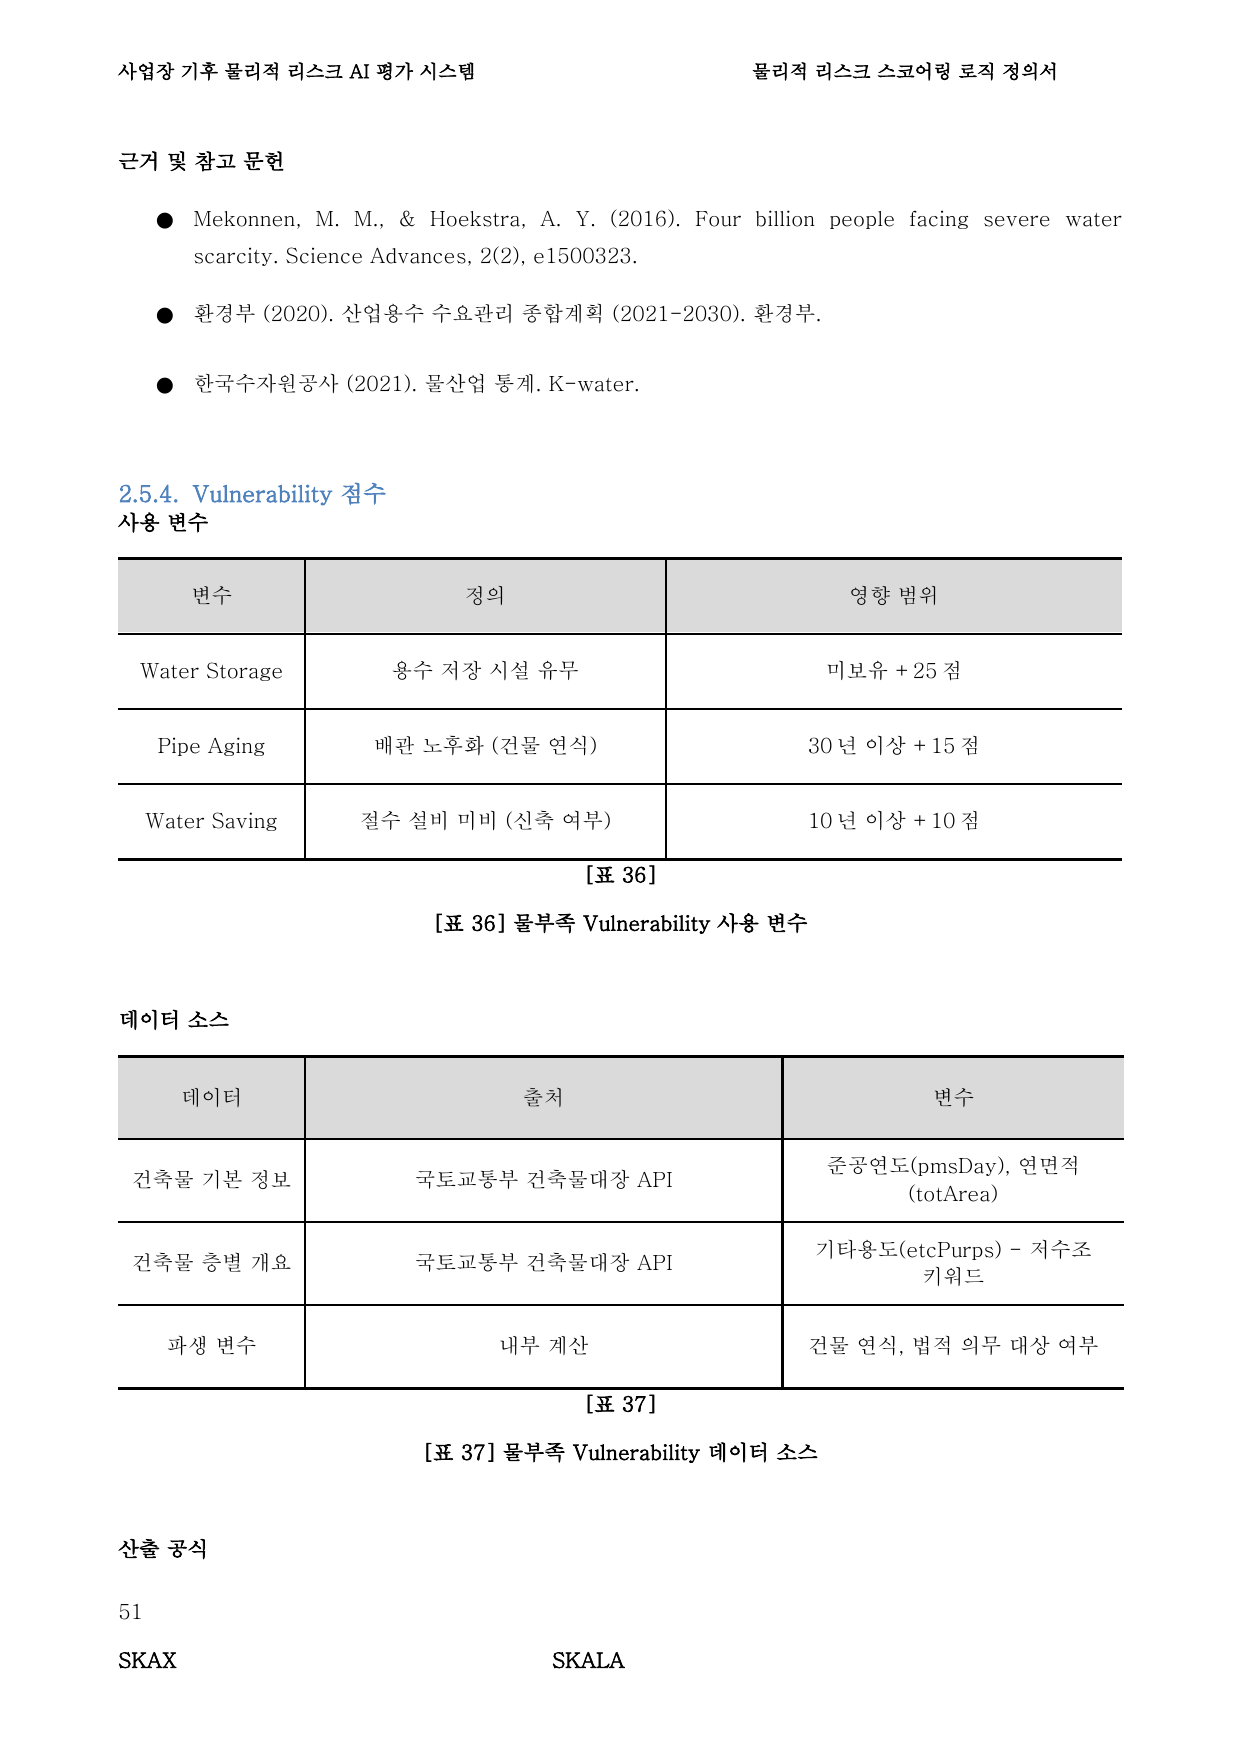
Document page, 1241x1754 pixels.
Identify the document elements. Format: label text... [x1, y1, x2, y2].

text 사용 변수 [118, 509, 1122, 533]
table_cell Water Storage [118, 635, 304, 708]
table_cell 30년 이상 +15점 [667, 710, 1122, 783]
text [표 36] [118, 861, 1122, 885]
table_header 변수 [118, 560, 304, 632]
table_cell 준공연도(pmsDay), 연면적(totArea) [784, 1140, 1124, 1221]
table_cell 내부 계산 [306, 1306, 781, 1387]
table_cell 용수 저장 시설 유무 [306, 635, 665, 708]
text 근거 및 참고 문헌 [118, 148, 1122, 172]
table_header 변수 [784, 1058, 1124, 1138]
table_cell 기타용도(etcPurps) - 저수조 키워드 [784, 1223, 1124, 1304]
text 데이터 소스 [118, 1006, 1122, 1030]
table_cell 배관 노후화 (건물 연식) [306, 710, 665, 783]
table_header 영향 범위 [667, 560, 1122, 632]
list 한국수자원공사 (2021). 물산업 통계. K-water. [156, 361, 1122, 403]
text 산출 공식 [118, 1535, 1122, 1559]
table_cell 미보유 +25점 [667, 635, 1122, 708]
table_cell 국토교통부 건축물대장 API [306, 1140, 781, 1221]
table_cell 10년 이상 +10점 [667, 785, 1122, 858]
text [표 36] 물부족 Vulnerability 사용 변수 [118, 909, 1122, 933]
table_cell 절수 설비 미비 (신축 여부) [306, 785, 665, 858]
subtitle Vulnerability 점수 [118, 479, 1122, 505]
table_header 출처 [306, 1058, 781, 1138]
list Mekonnen, M. M., & Hoekstra, A. Y. (2016). Four billion people facing severe water scarcity. Science Advances, 2(2), e1500323. [156, 196, 1122, 266]
table_cell Water Saving [118, 785, 304, 858]
table_cell 건축물 층별 개요 [118, 1223, 304, 1304]
table_cell 파생 변수 [118, 1306, 304, 1387]
text [표 37] 물부족 Vulnerability 데이터 소스 [118, 1439, 1122, 1463]
text [표 37] [118, 1390, 1122, 1414]
table_cell 건축물 기본 정보 [118, 1140, 304, 1221]
table_cell 건물 연식, 법적 의무 대상 여부 [784, 1306, 1124, 1387]
table_header 데이터 [118, 1058, 304, 1138]
table_header 정의 [306, 560, 665, 632]
table_cell 국토교통부 건축물대장 API [306, 1223, 781, 1304]
list 환경부 (2020). 산업용수 수요관리 종합계획 (2021-2030). 환경부. [156, 291, 1122, 333]
table_cell Pipe Aging [118, 710, 304, 783]
